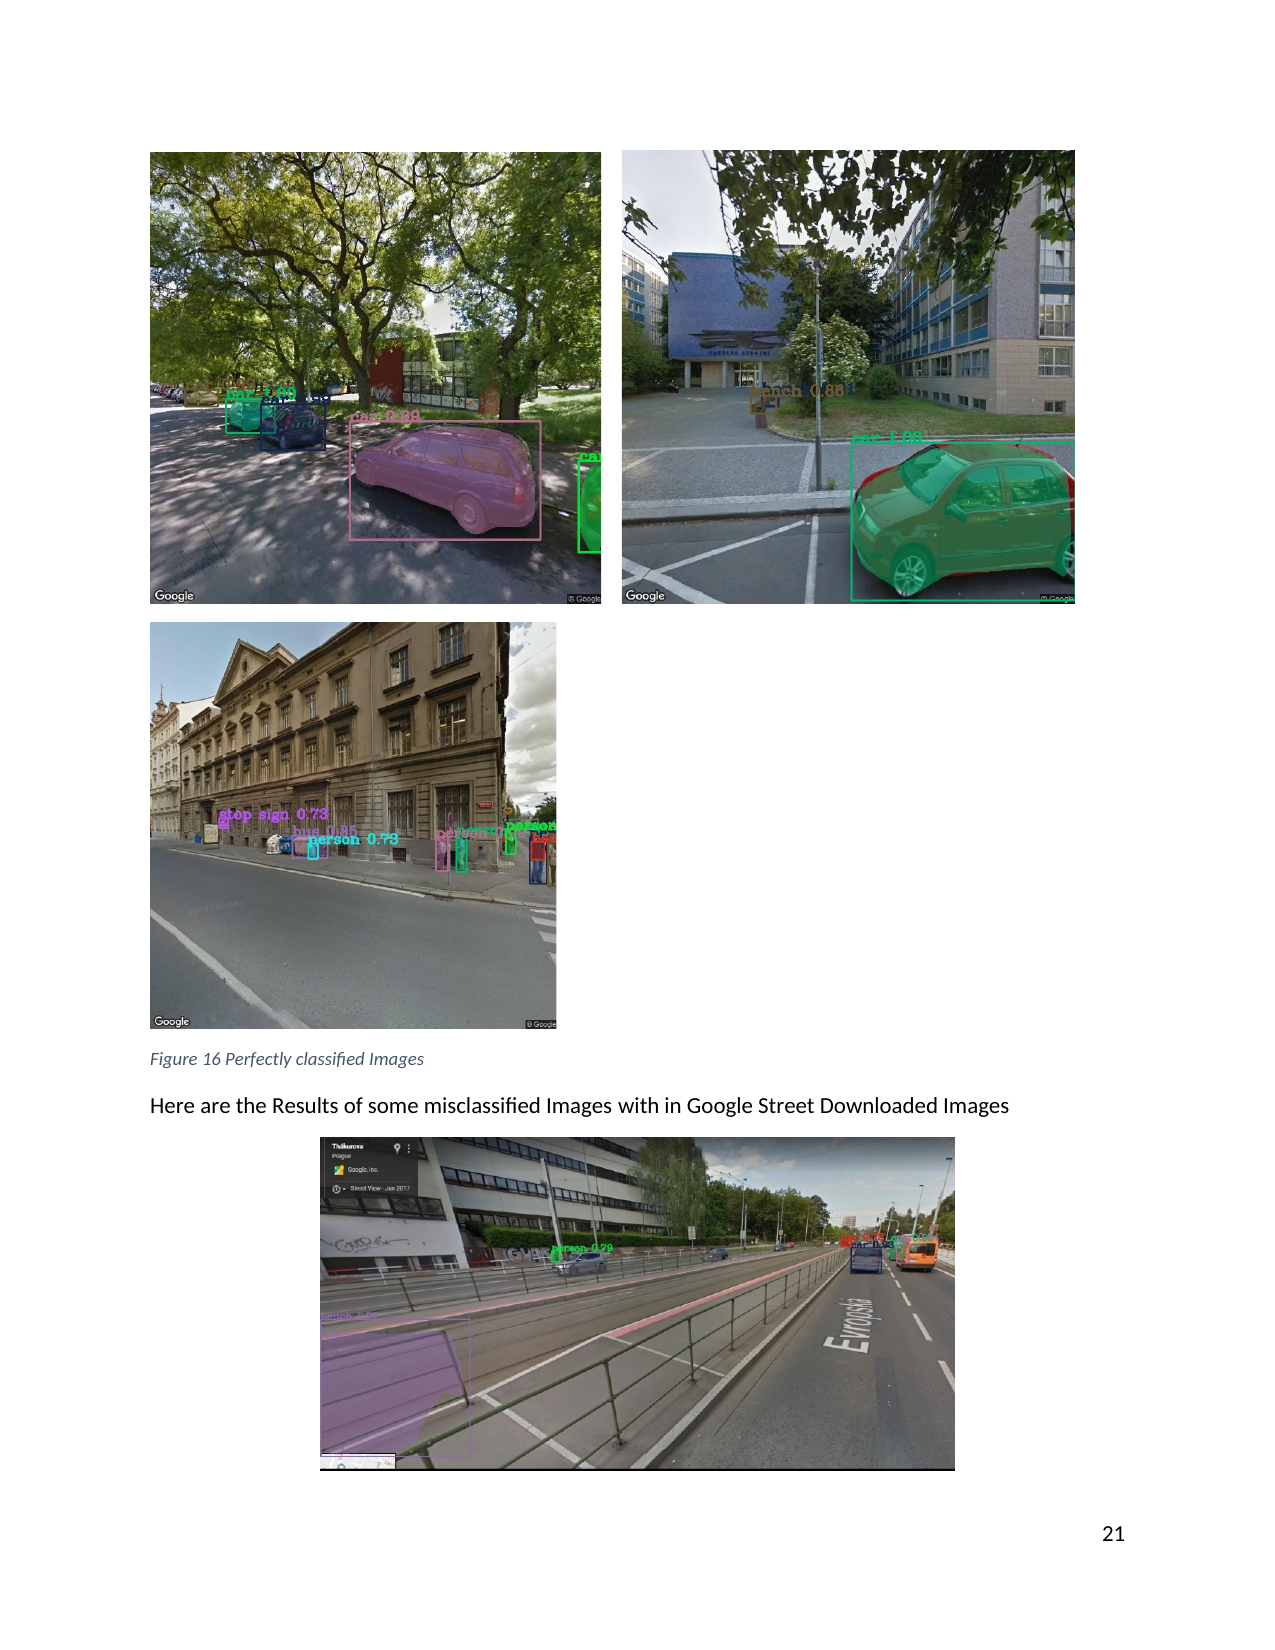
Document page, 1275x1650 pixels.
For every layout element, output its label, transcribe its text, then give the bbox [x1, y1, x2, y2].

picture [621, 150, 1075, 604]
text Figure 16 Perfectly classified Images [150, 1047, 1125, 1070]
picture [150, 152, 602, 604]
text Here are the Results of some misclassified Images with in Google Street Downloaded Images [150, 1091, 1125, 1119]
picture [150, 622, 557, 1029]
picture [320, 1137, 955, 1471]
